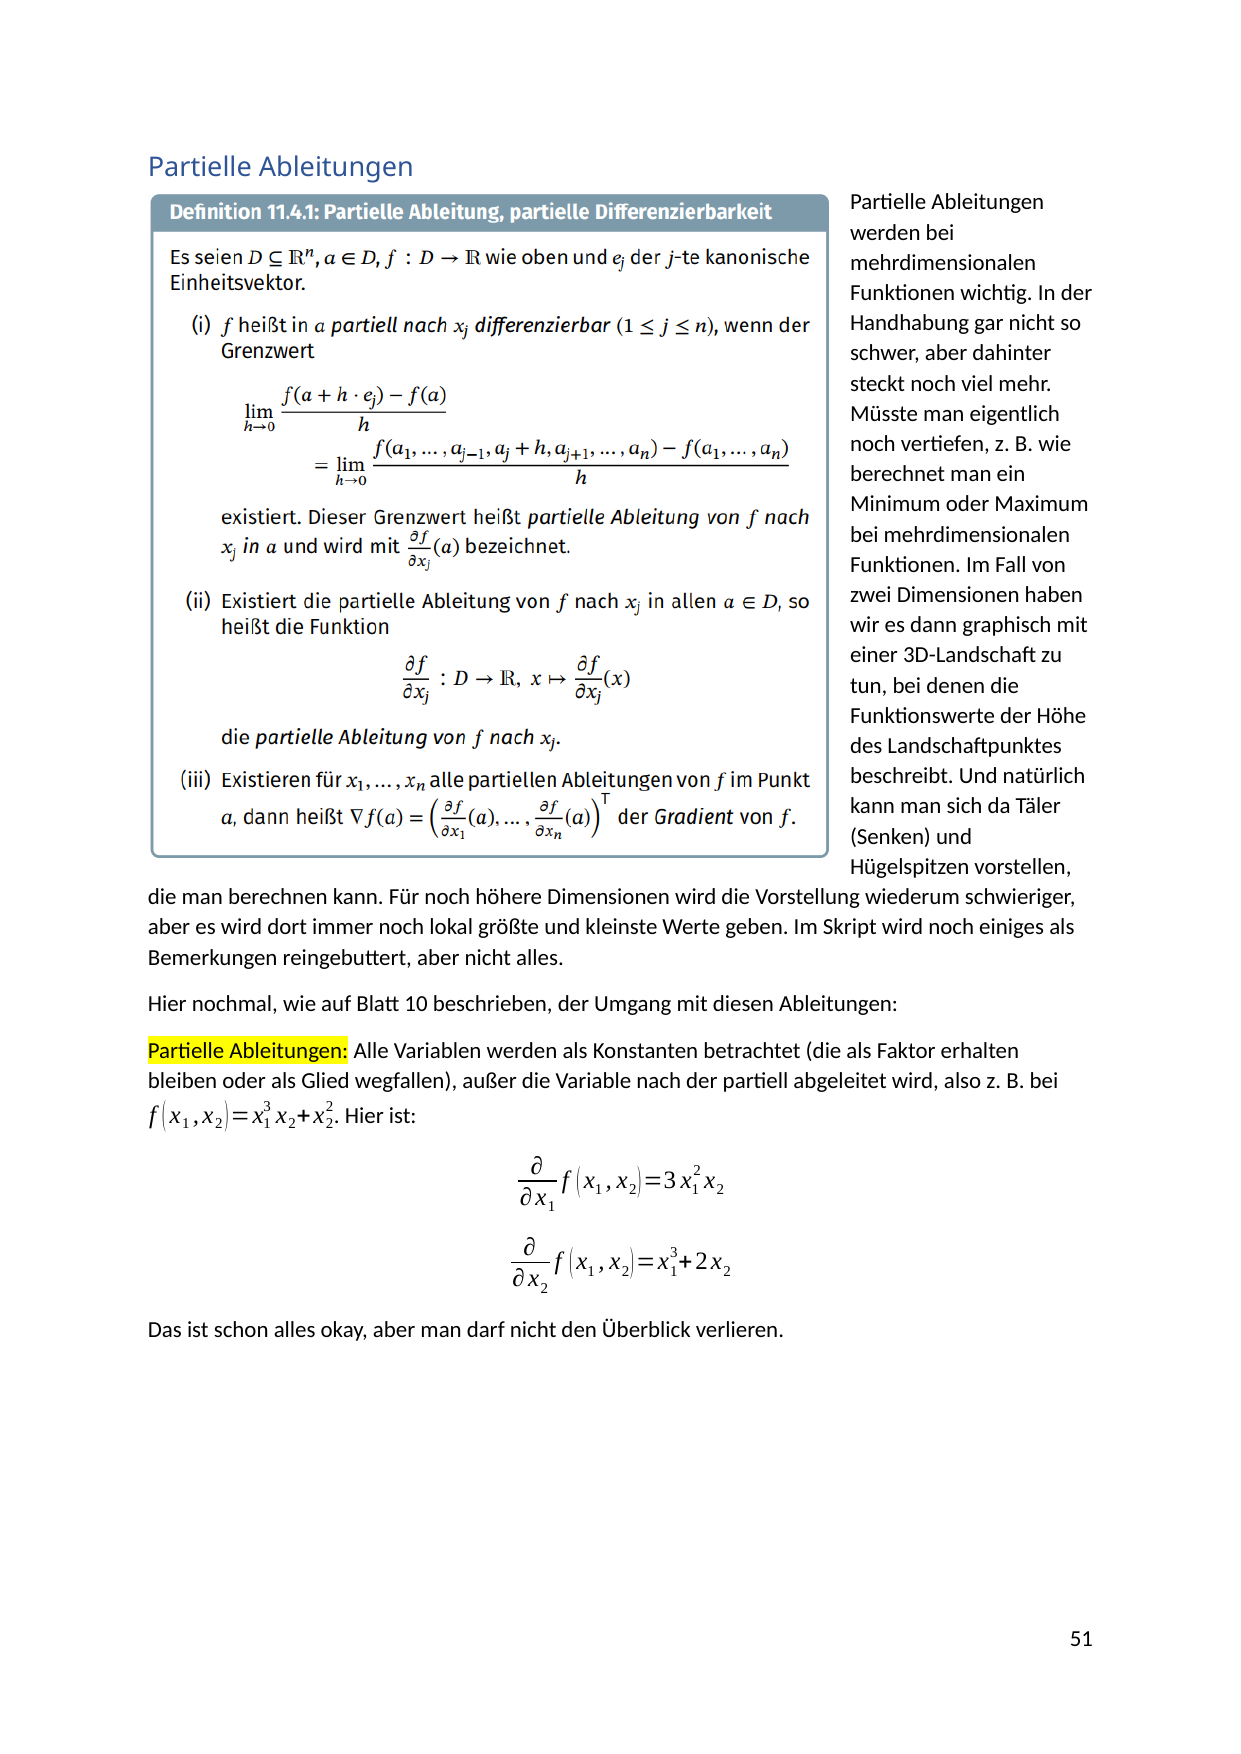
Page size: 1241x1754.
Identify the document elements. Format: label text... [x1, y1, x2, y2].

text Partielle Ableitungen: Alle Variablen werden als Konstanten betrachtet (die als Faktor erhalten bleiben oder als Glied wegfallen), außer die Variable nach der partiell abgeleitet wird, also z. B. bei . Hier ist: [148, 1036, 1093, 1133]
picture [147, 187, 832, 860]
subtitle Partielle Ableitungen [148, 148, 1093, 184]
text Das ist schon alles okay, aber man darf nicht den Überblick verlieren. [148, 1315, 1093, 1343]
text Hier nochmal, wie auf Blatt 10 beschrieben, der Umgang mit diesen Ableitungen: [148, 989, 1093, 1017]
